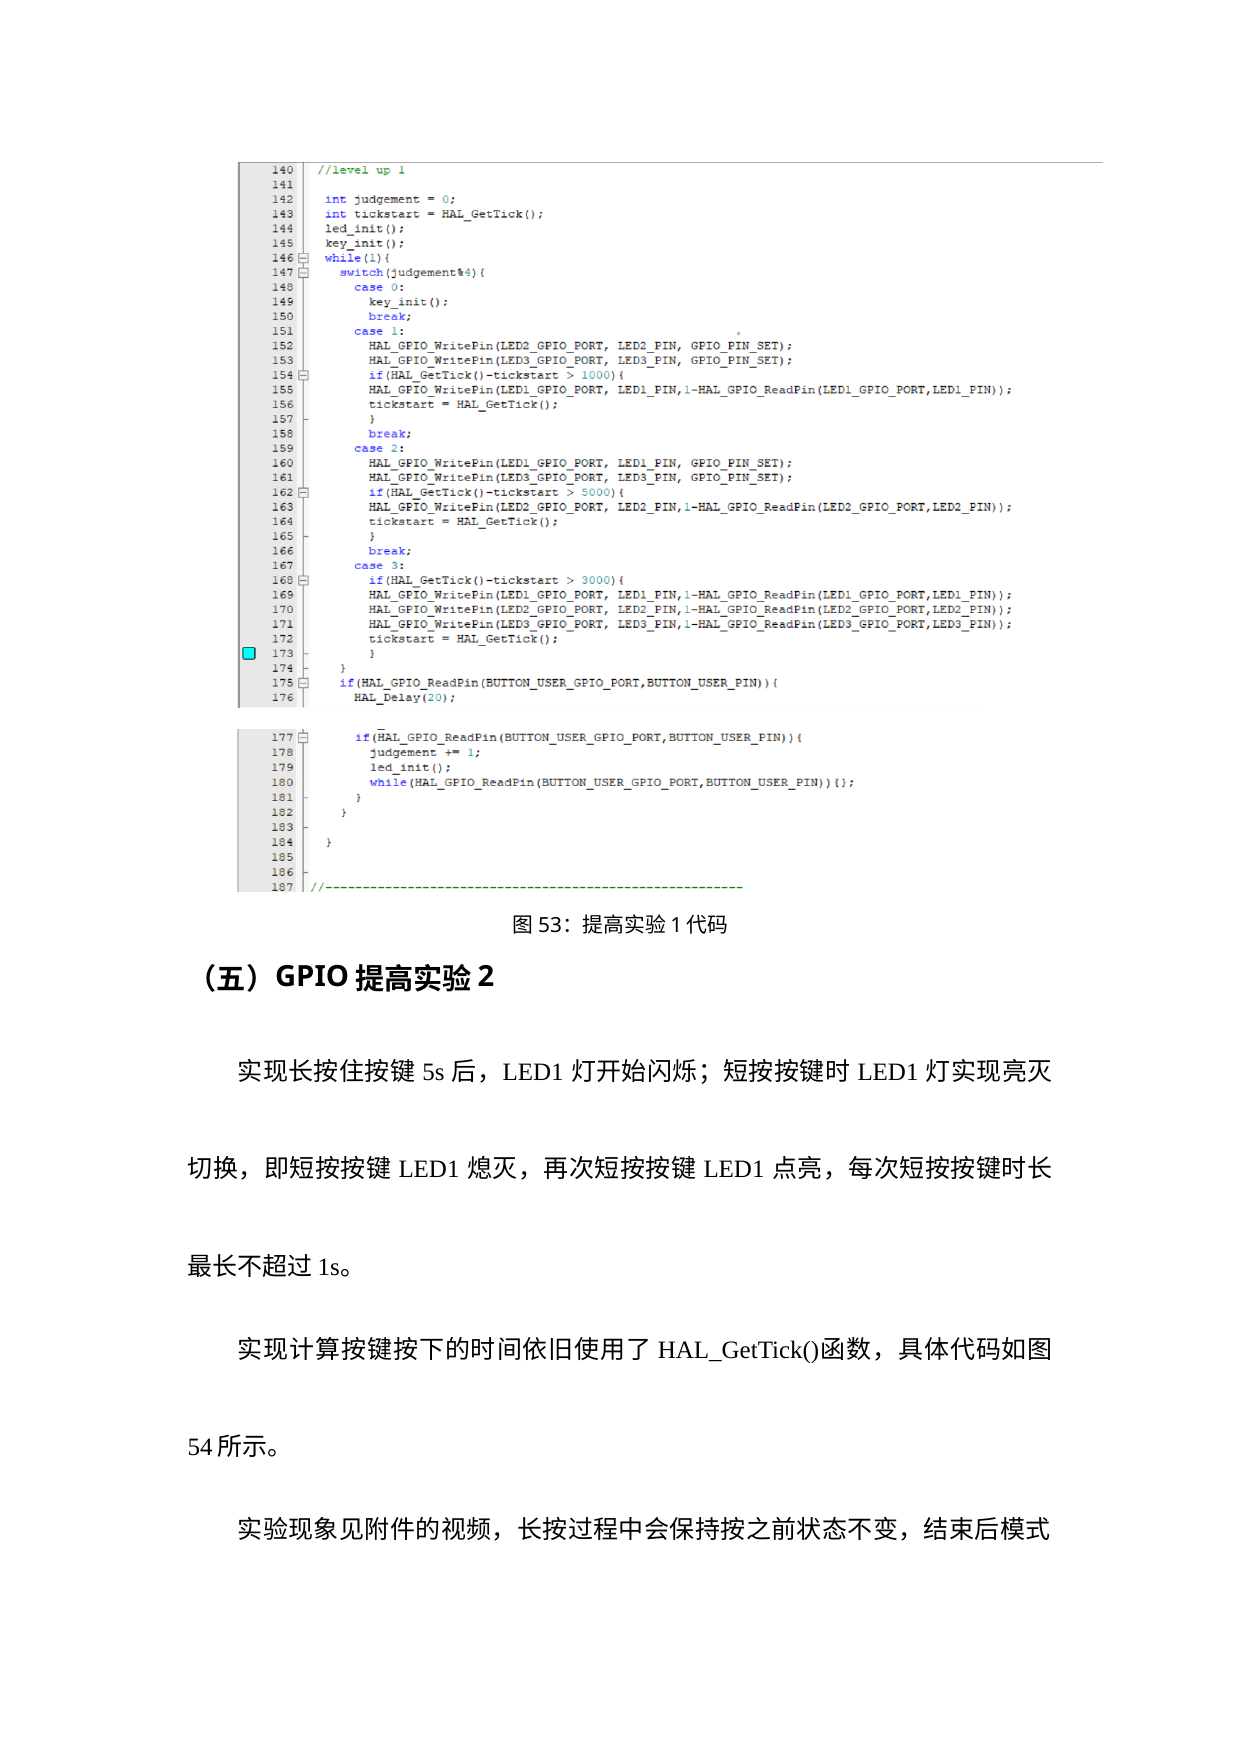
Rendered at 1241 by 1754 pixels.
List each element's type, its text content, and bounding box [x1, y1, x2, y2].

picture [237, 162, 1103, 708]
text 实现计算按键按下的时间依旧使用了HAL_GetTick()函数，具体代码如图54所示。 [187, 1315, 1053, 1477]
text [187, 1496, 1053, 1561]
text 实现长按住按键 5s 后，LED1 灯开始闪烁；短按按键时 LED1 灯实现亮灭切换，即短按按键 LED1 熄灭，再次短按按键 LED1 点亮，每次短按按键时长最长不超过1s。 [187, 1037, 1053, 1297]
picture [237, 729, 1103, 892]
text （五）GPIO提高实验2 [187, 956, 1053, 1021]
text 图 53：提高实验1代码 [187, 907, 1053, 939]
